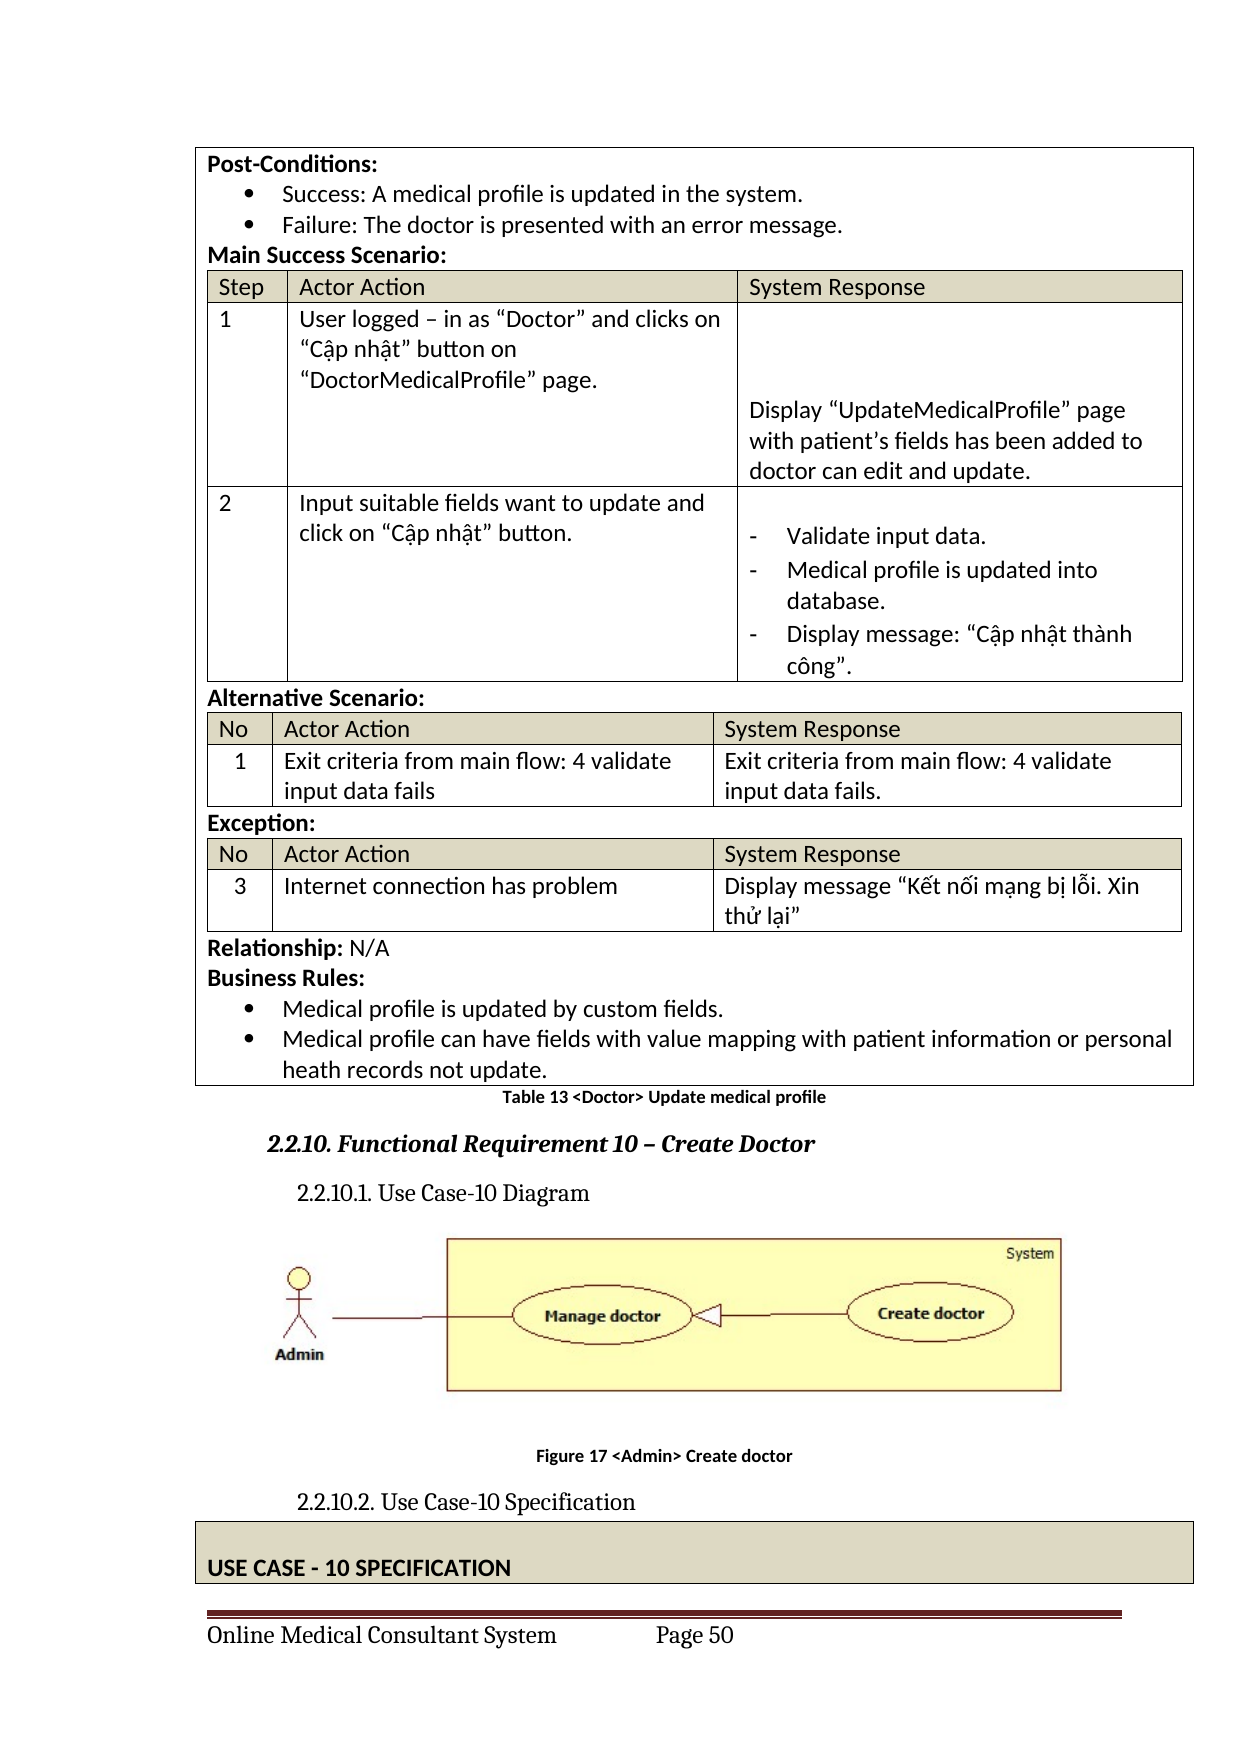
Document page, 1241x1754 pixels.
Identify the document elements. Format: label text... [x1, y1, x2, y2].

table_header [196, 1522, 1193, 1583]
subtitle Use Case-10 Diagram [282, 1179, 1122, 1208]
subtitle Functional Requirement 10 – Create Doctor [267, 1129, 1122, 1158]
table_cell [196, 148, 1193, 1085]
subtitle Use Case-10 Specification [282, 1488, 1122, 1517]
picture [240, 1212, 1089, 1419]
